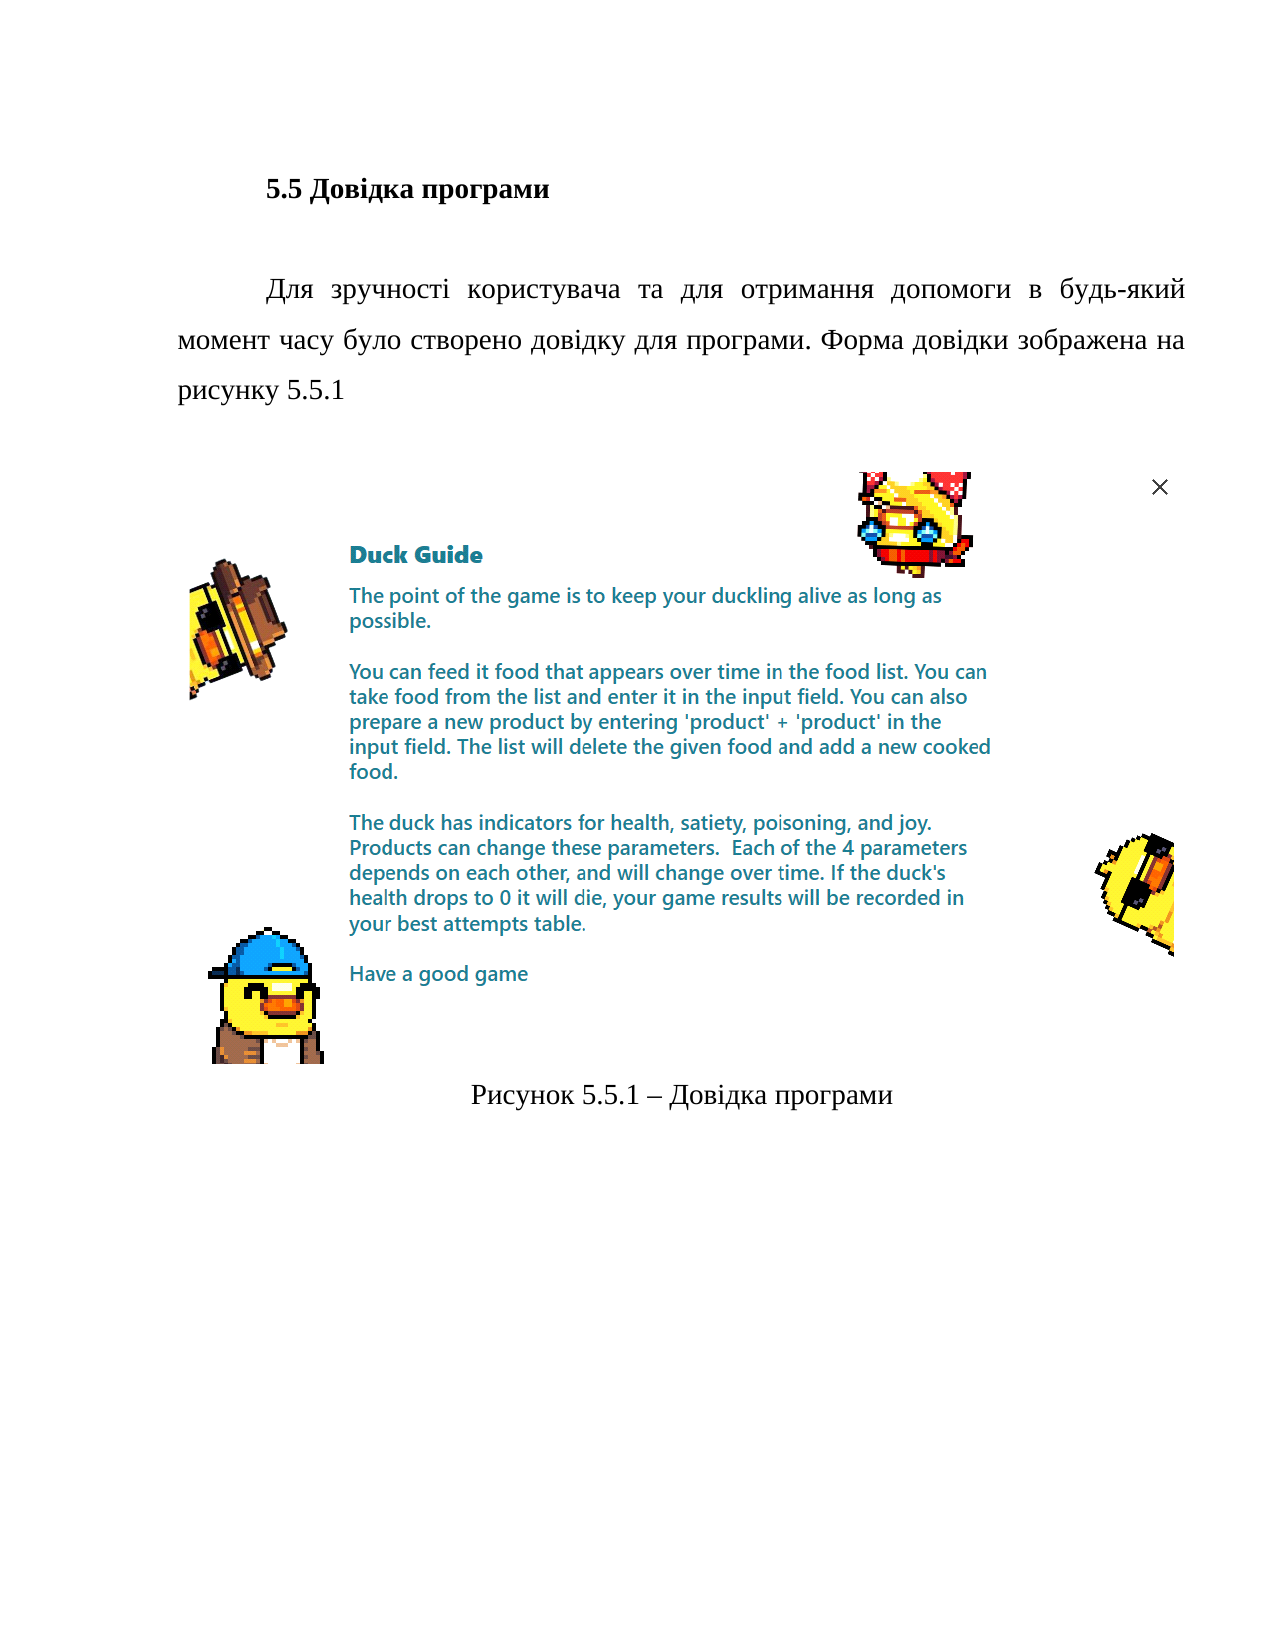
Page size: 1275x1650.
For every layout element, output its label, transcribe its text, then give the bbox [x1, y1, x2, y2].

text 5.5 Довідка програми [177, 171, 1186, 204]
text Для зручності користувача та для отримання допомоги в будь-який момент часу було створено довідку для програми. Форма довідки зображена на рисунку 5.5.1 [177, 272, 1186, 406]
picture [189, 472, 1174, 1064]
text Рисунок 5.5.1 – Довідка програми [177, 1077, 1186, 1111]
